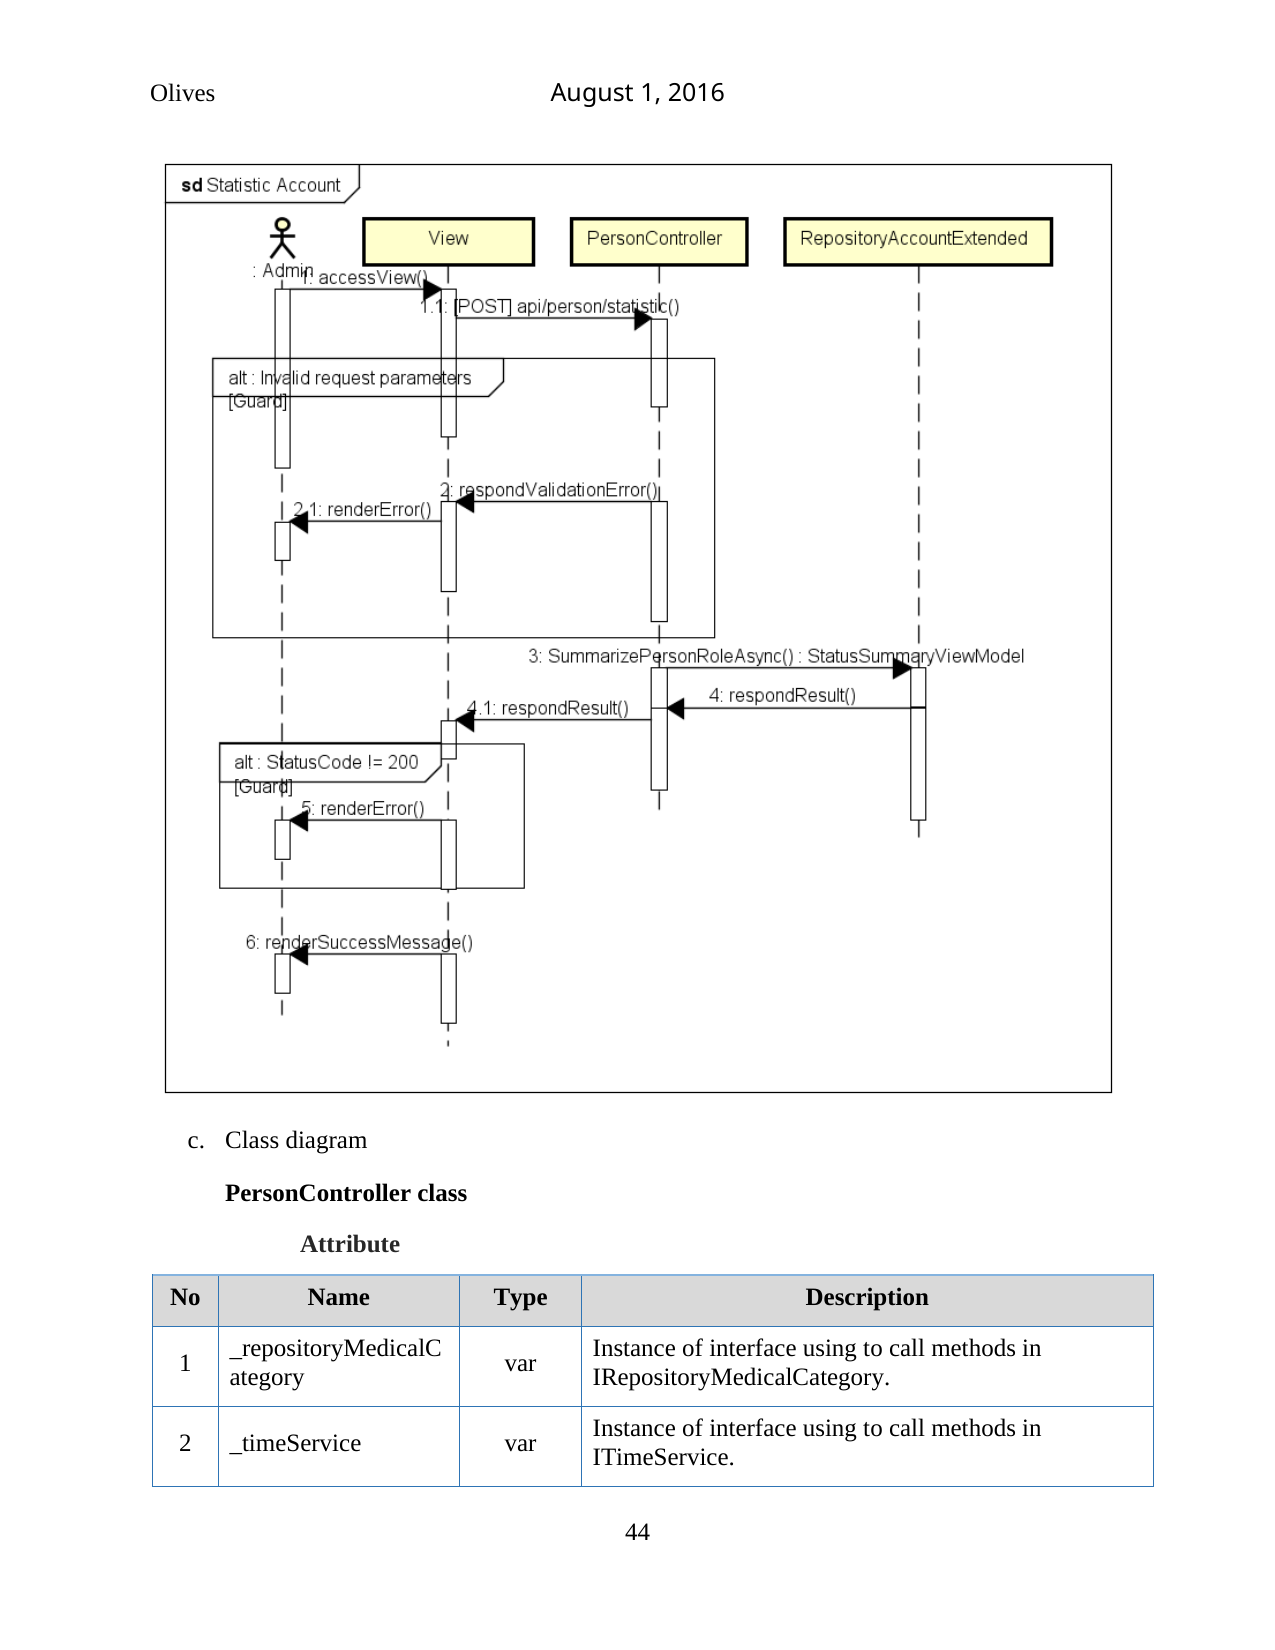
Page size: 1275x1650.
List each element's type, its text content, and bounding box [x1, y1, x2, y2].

subtitle PersonController class [225, 1173, 1125, 1209]
subtitle Attribute [300, 1224, 1125, 1259]
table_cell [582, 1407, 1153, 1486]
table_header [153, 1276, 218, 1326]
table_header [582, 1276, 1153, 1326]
list Class diagram [187, 1126, 1125, 1154]
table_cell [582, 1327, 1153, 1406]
picture [150, 150, 1125, 1107]
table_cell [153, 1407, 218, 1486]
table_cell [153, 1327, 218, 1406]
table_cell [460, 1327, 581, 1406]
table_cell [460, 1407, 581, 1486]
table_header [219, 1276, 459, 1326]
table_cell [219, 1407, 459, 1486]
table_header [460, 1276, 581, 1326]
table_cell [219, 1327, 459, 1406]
